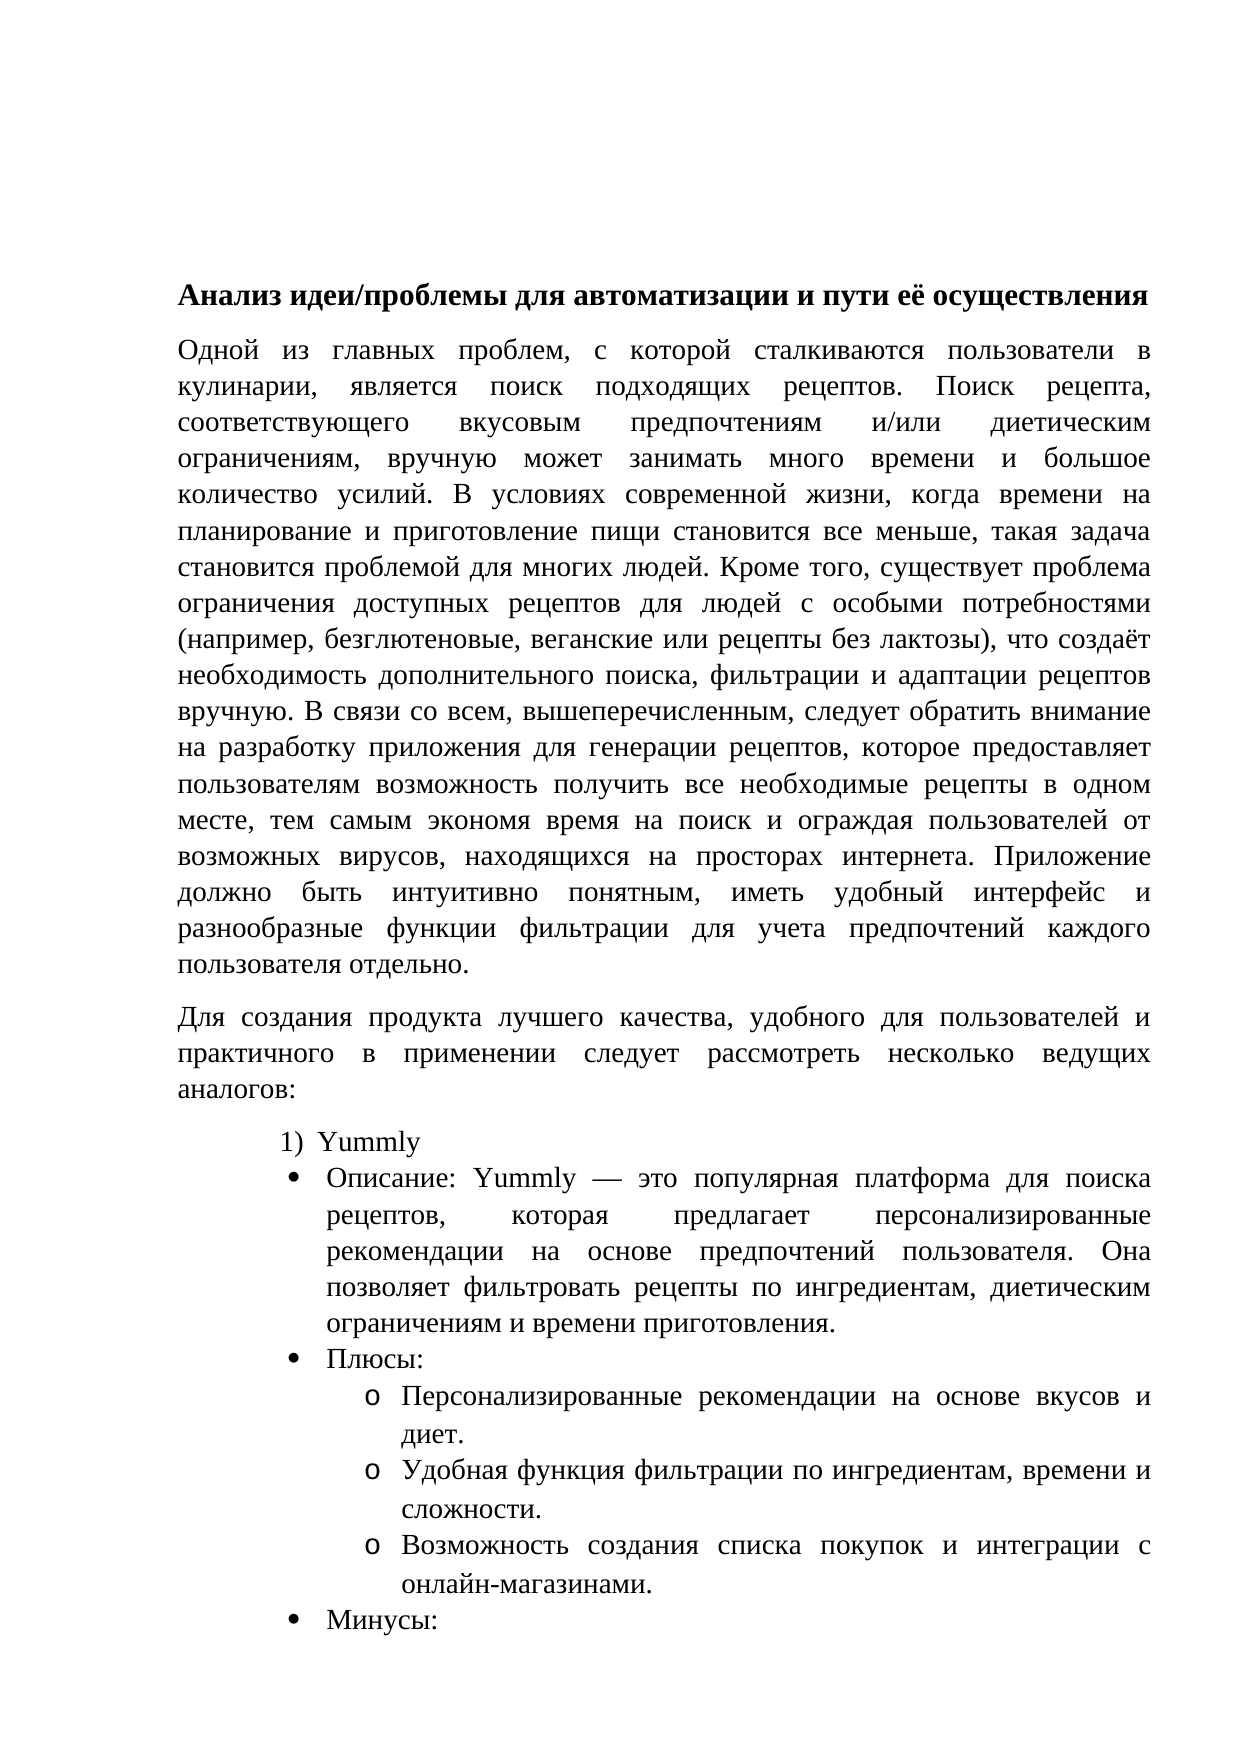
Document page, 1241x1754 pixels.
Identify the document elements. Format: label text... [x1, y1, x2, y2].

text Одной из главных проблем, с которой сталкиваются пользователи в кулинарии, является поиск подходящих рецептов. Поиск рецепта, соответствующего вкусовым предпочтениям и/или диетическим ограничениям, вручную может занимать много времени и большое количество усилий. В условиях современной жизни, когда времени на планирование и приготовление пищи становится все меньше, такая задача становится проблемой для многих людей. Кроме того, существует проблема ограничения доступных рецептов для людей с особыми потребностями (например, безглютеновые, веганские или рецепты без лактозы), что создаёт необходимость дополнительного поиска, фильтрации и адаптации рецептов вручную. В связи со всем, вышеперечисленным, следует обратить внимание на разработку приложения для генерации рецептов, которое предоставляет пользователям возможность получить все необходимые рецепты в одном месте, тем самым экономя время на поиск и ограждая пользователей от возможных вирусов, находящихся на просторах интернета. Приложение должно быть интуитивно понятным, иметь удобный интерфейс и разнообразные функции фильтрации для учета предпочтений каждого пользователя отдельно. [177, 332, 1152, 980]
list Описание: Yummly — это популярная платформа для поиска рецептов, которая предлагает персонализированные рекомендации на основе предпочтений пользователя. Она позволяет фильтровать рецепты по ингредиентам, диетическим ограничениям и времени приготовления. [288, 1161, 1152, 1339]
list Yummly [279, 1124, 1152, 1158]
list Минусы: [288, 1602, 1152, 1636]
list Персонализированные рекомендации на основе вкусов и диет. [363, 1378, 1152, 1450]
list Плюсы: [288, 1341, 1152, 1375]
text Для создания продукта лучшего качества, удобного для пользователей и практичного в применении следует рассмотреть несколько ведущих аналогов: [177, 999, 1152, 1105]
text Анализ идеи/проблемы для автоматизации и пути её осуществления [177, 277, 1152, 312]
list Возможность создания списка покупок и интеграции с онлайн-магазинами. [363, 1527, 1152, 1599]
list Удобная функция фильтрации по ингредиентам, времени и сложности. [363, 1452, 1152, 1524]
